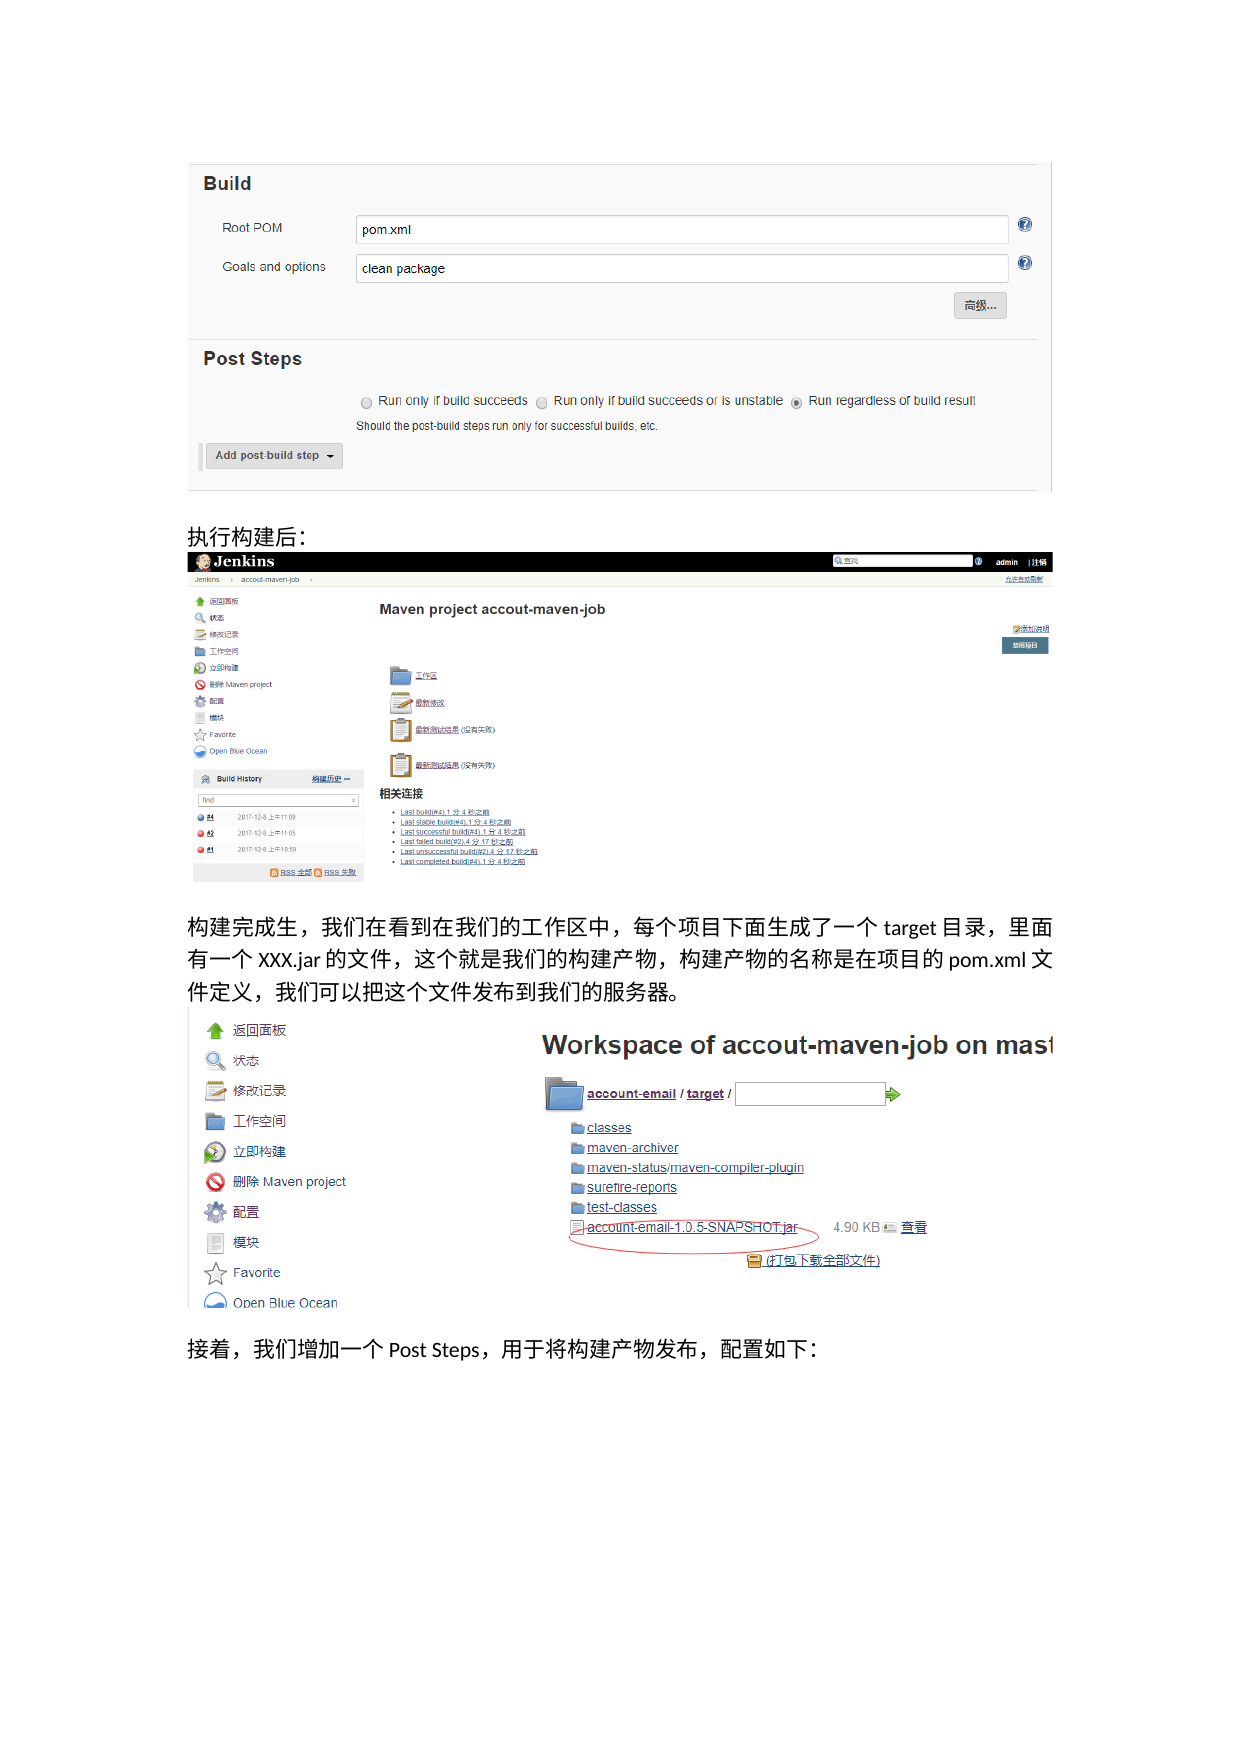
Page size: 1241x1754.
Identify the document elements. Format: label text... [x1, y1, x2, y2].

picture [187, 1007, 1053, 1308]
picture [187, 552, 1053, 908]
picture [187, 162, 1053, 492]
text 接着，我们增加一个Post Steps，用于将构建产物发布，配置如下： [187, 1332, 1053, 1364]
text 执行构建后： [187, 519, 1053, 552]
text 构建完成生，我们在看到在我们的工作区中，每个项目下面生成了一个target目录，里面有一个XXX.jar的文件，这个就是我们的构建产物，构建产物的名称是在项目的pom.xml文件定义，我们可以把这个文件发布到我们的服务器。 [187, 909, 1053, 1007]
